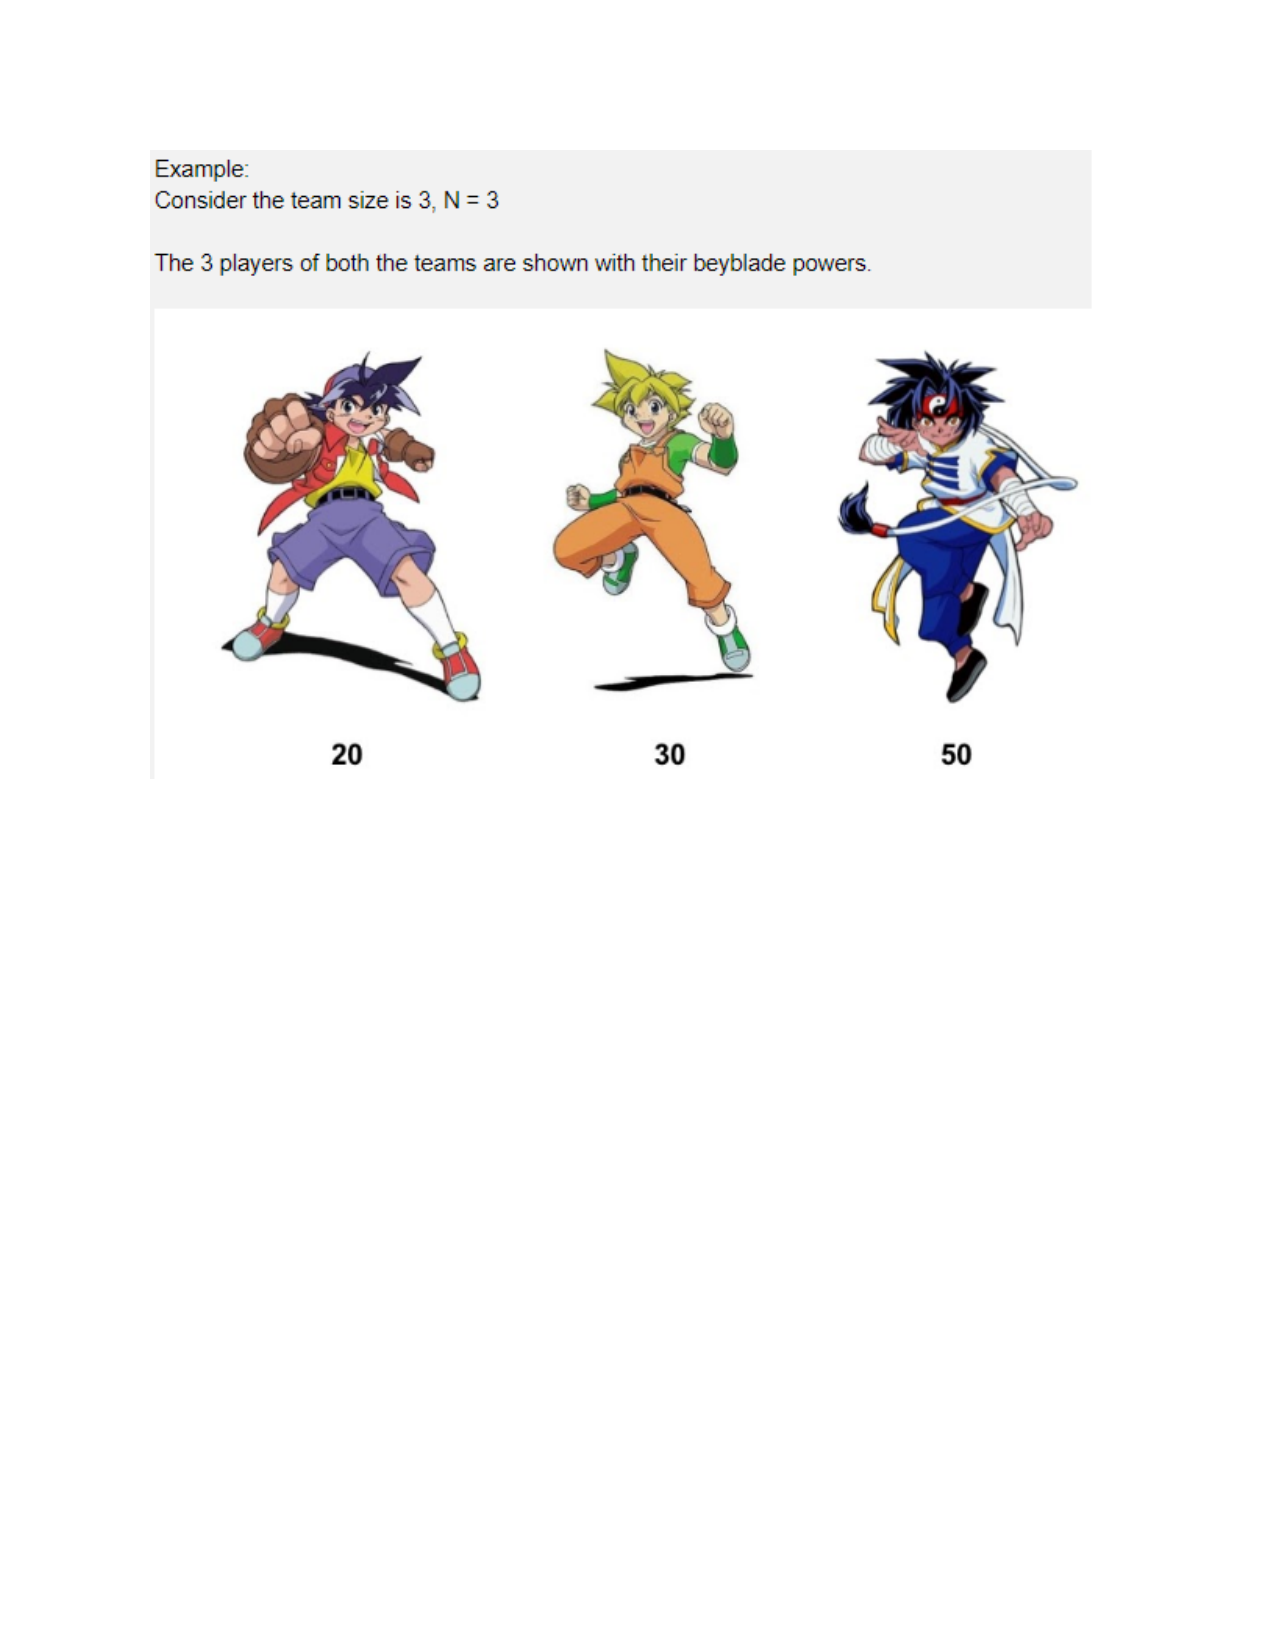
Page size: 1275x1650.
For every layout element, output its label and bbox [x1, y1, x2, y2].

picture [150, 150, 1092, 779]
